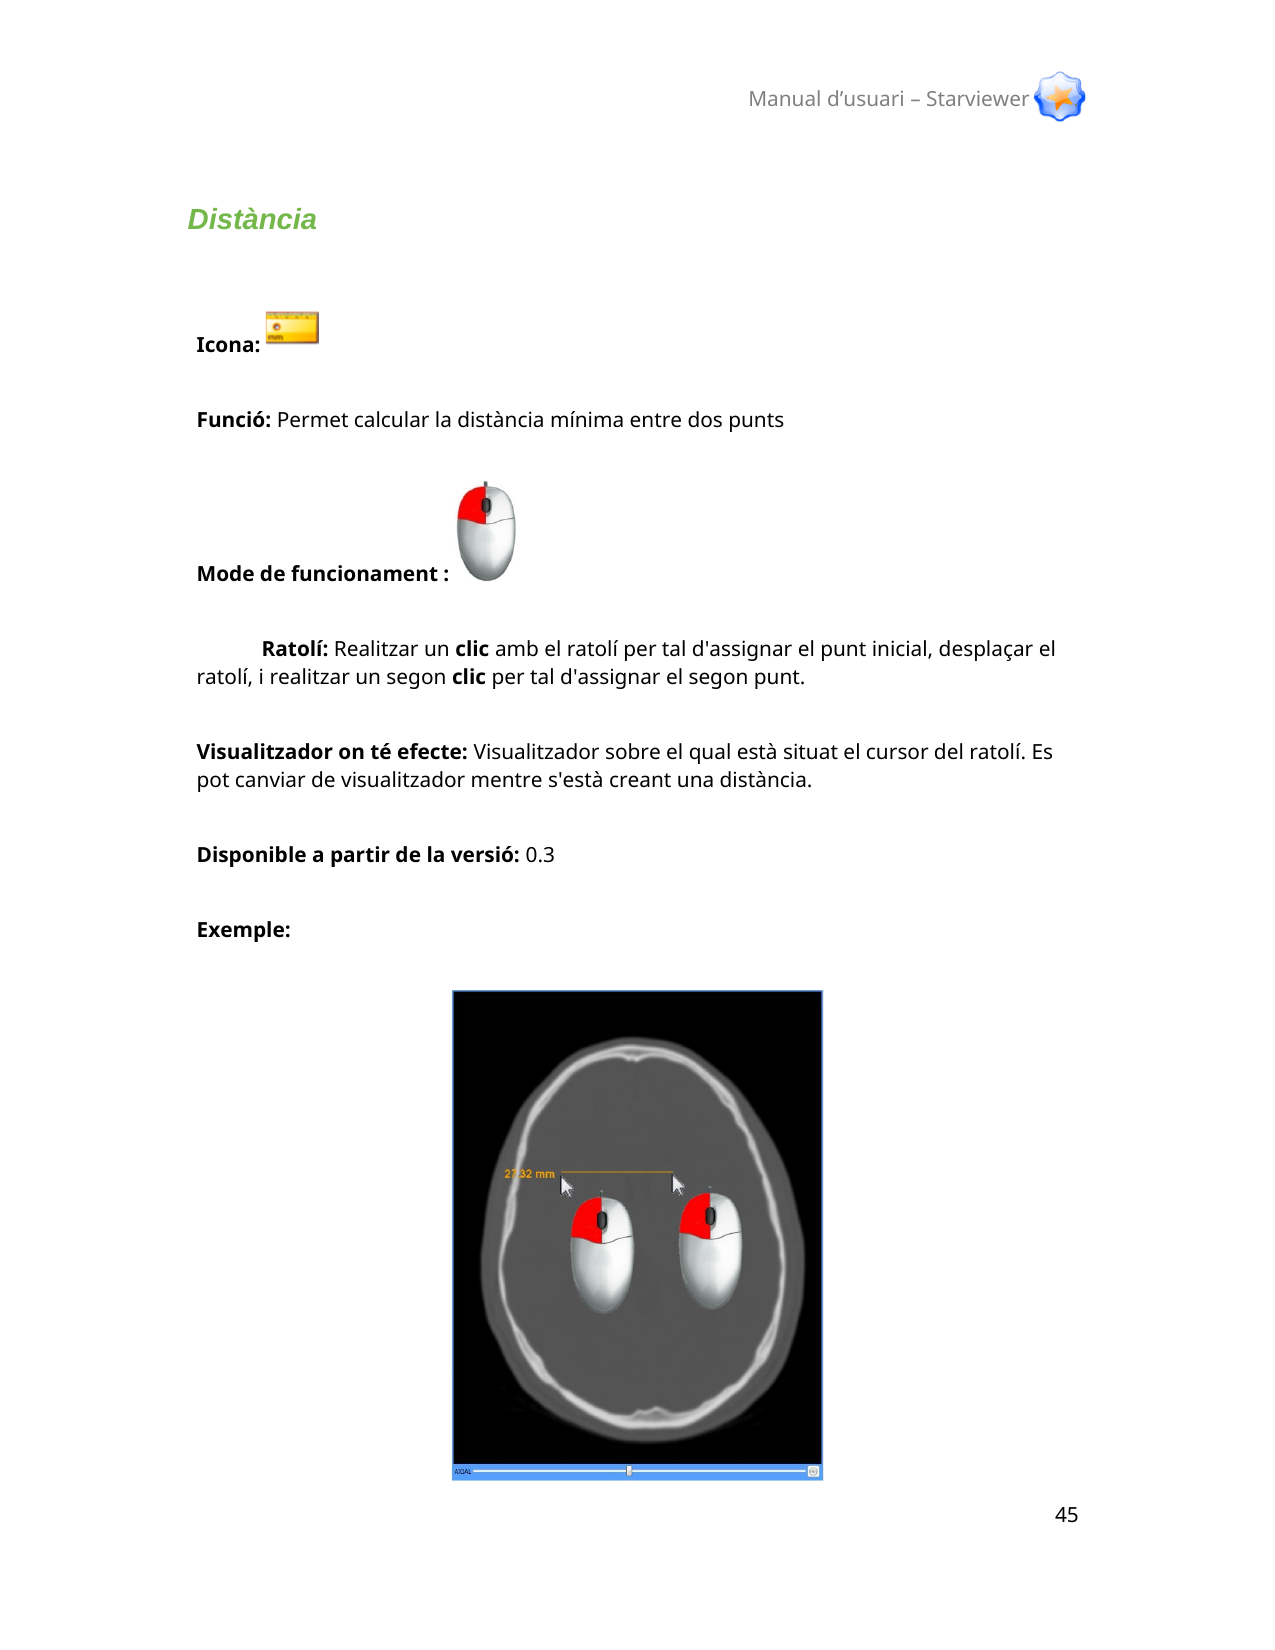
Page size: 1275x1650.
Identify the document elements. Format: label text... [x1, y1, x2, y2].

picture [454, 480, 518, 582]
text Funció: Permet calcular la distància mínima entre dos punts [196, 405, 1078, 433]
text Disponible a partir de la versió: 0.3 [196, 840, 1078, 869]
subtitle Distància [187, 202, 1078, 236]
picture [1033, 71, 1086, 122]
picture [265, 302, 319, 353]
text Exemple: [196, 915, 1078, 944]
text Visualitzador on té efecte: Visualitzador sobre el qual està situat el cursor del ratolí. Es pot canviar de visualitzador mentre s'està creant una distància. [196, 737, 1078, 794]
picture [451, 990, 824, 1481]
text Mode de funcionament : [196, 480, 1078, 588]
text Icona: [196, 303, 1078, 359]
text Ratolí: Realitzar un clic amb el ratolí per tal d'assignar el punt inicial, desplaçar el ratolí, i realitzar un segon clic per tal d'assignar el segon punt. [196, 634, 1078, 691]
